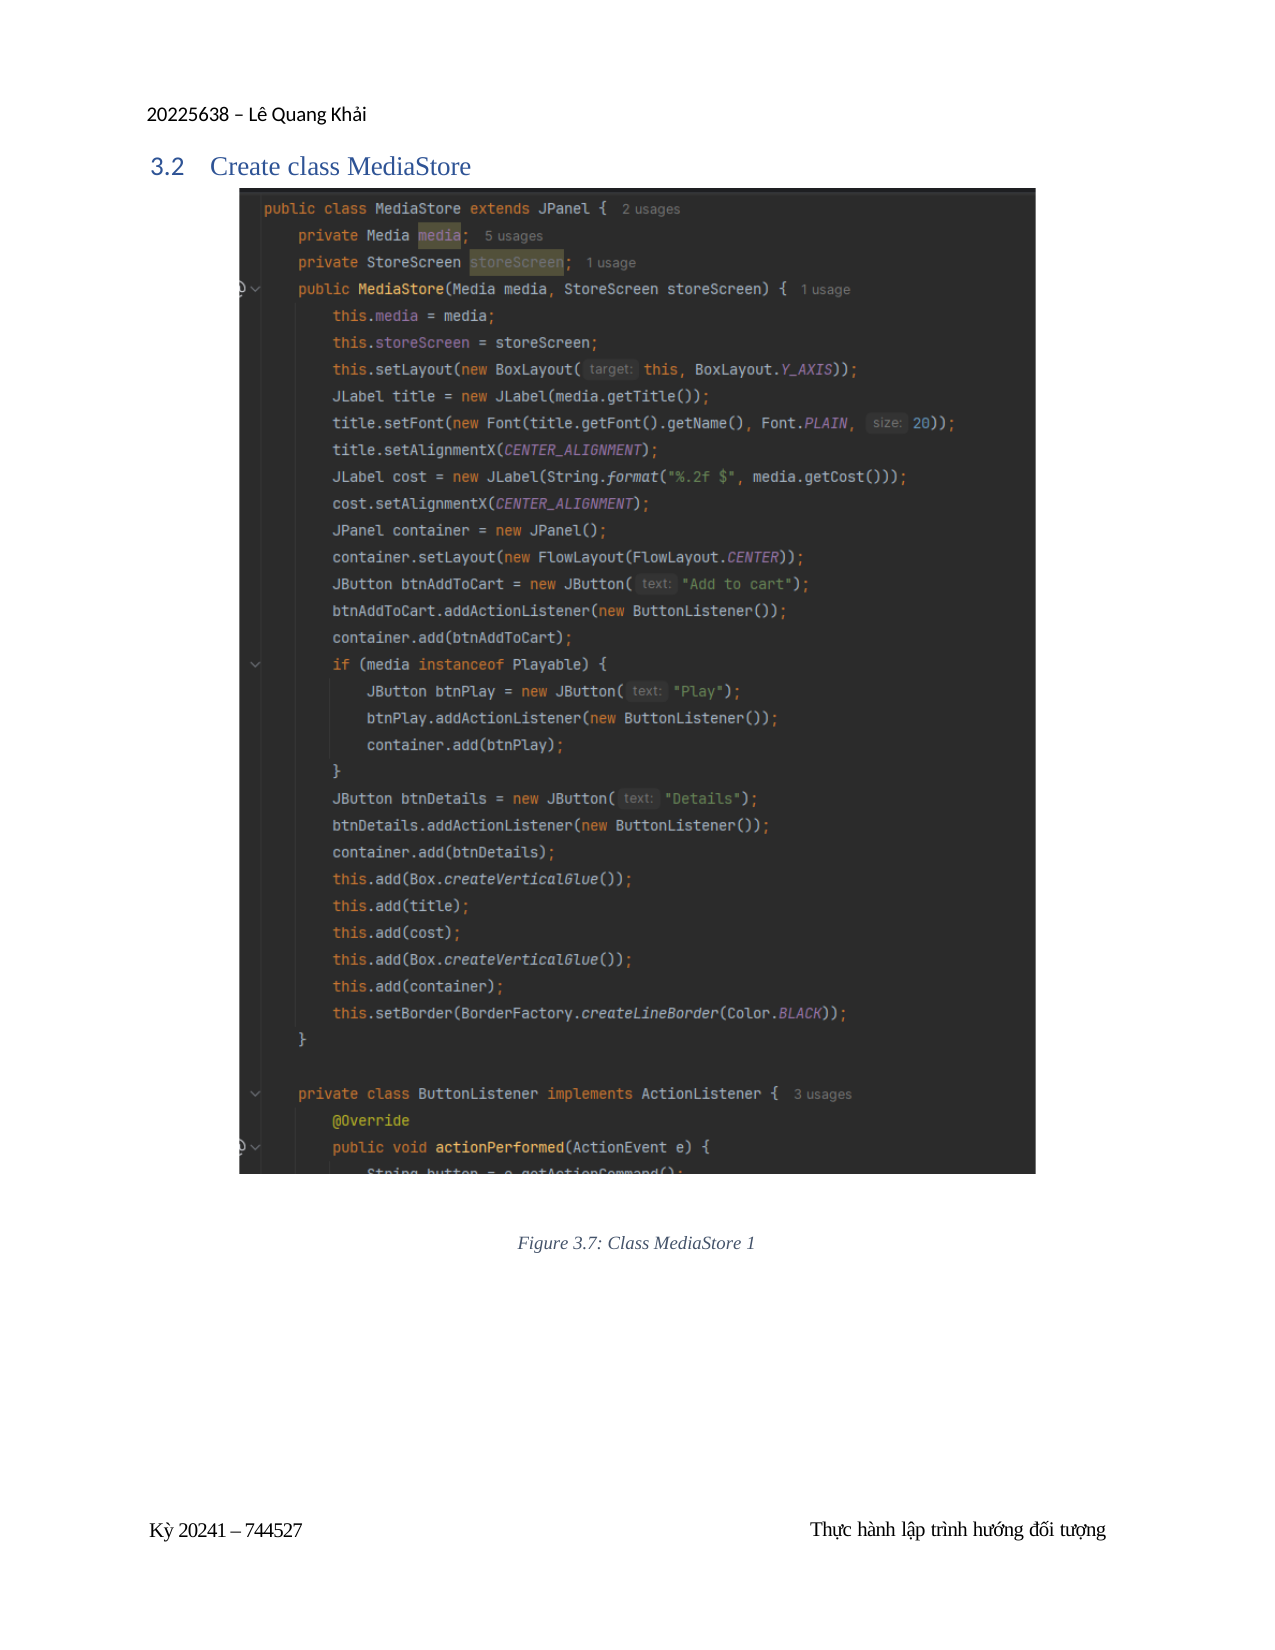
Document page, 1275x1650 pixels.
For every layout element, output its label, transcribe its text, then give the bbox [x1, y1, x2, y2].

picture [239, 188, 1036, 1174]
text Figure 3.7: Class MediaStore 1 [140, 1232, 1135, 1253]
subtitle Create class MediaStore [150, 149, 1135, 182]
